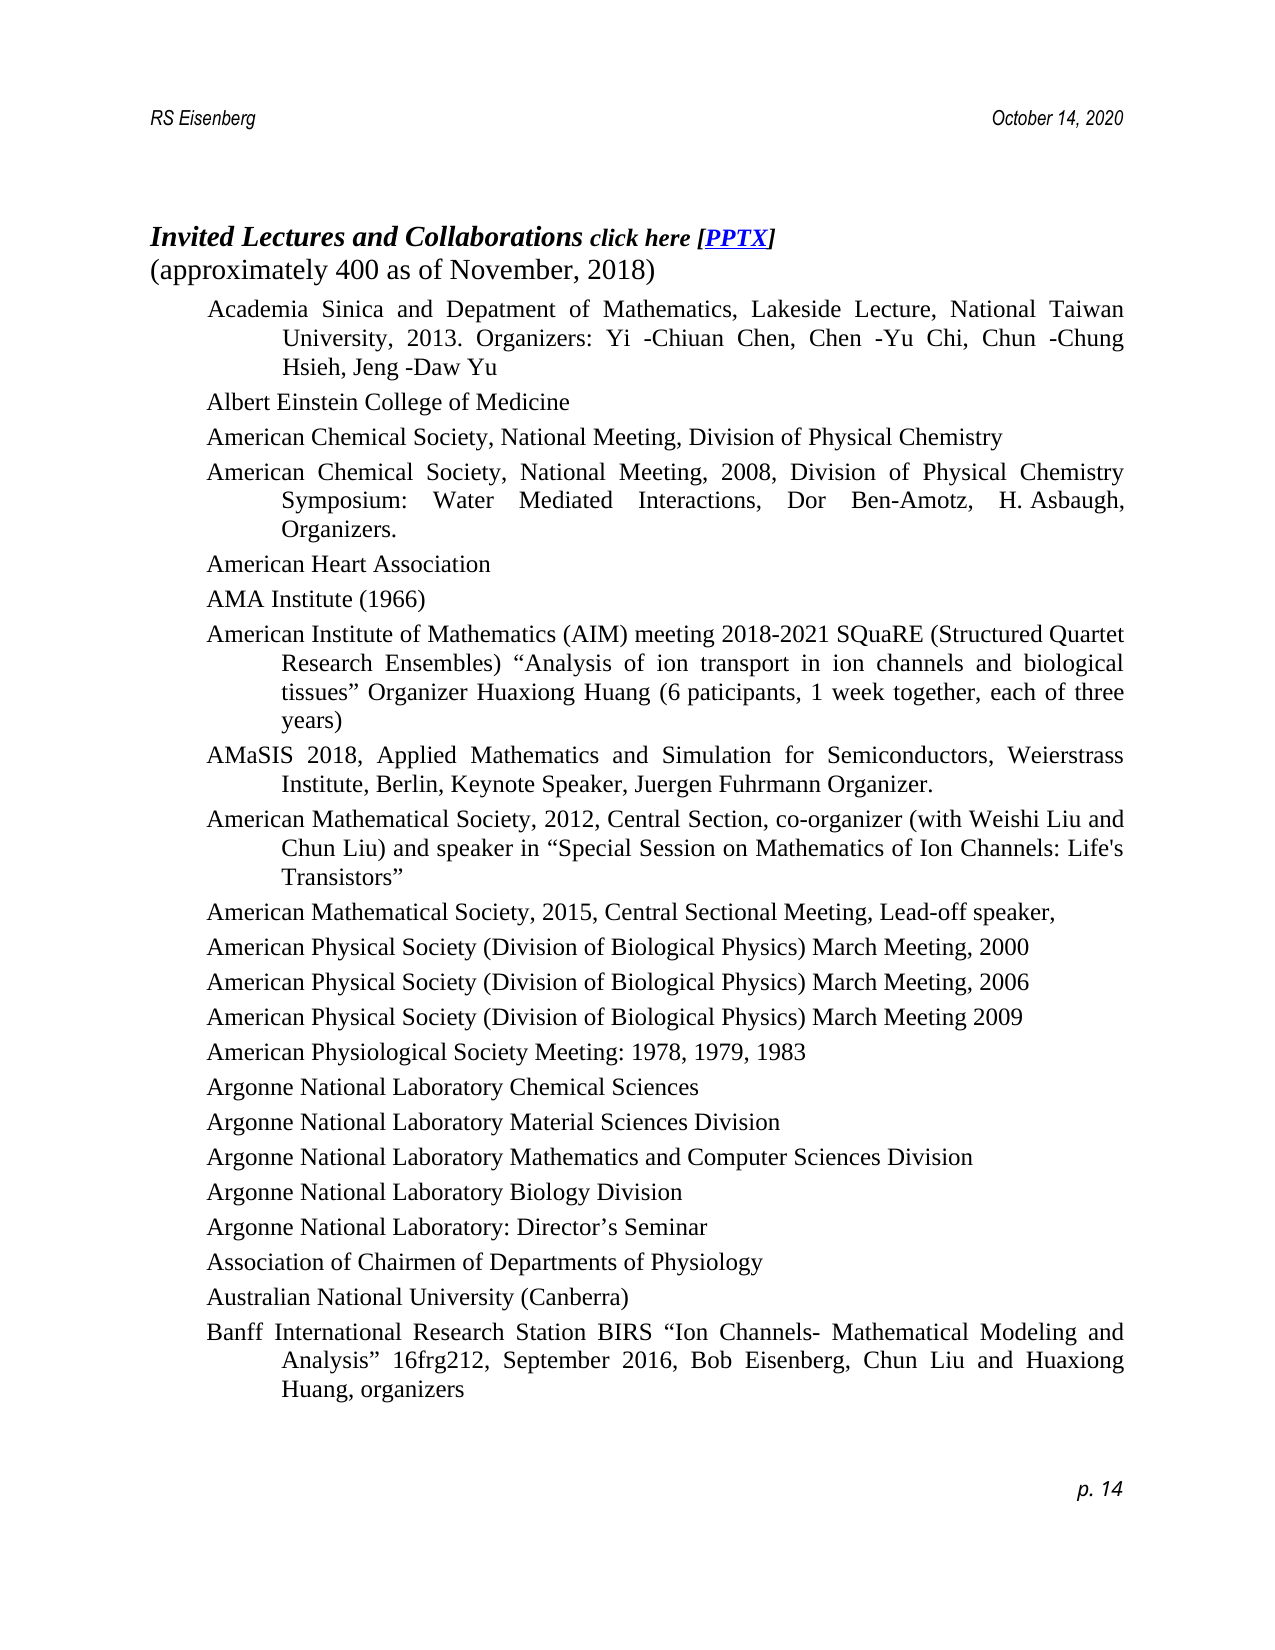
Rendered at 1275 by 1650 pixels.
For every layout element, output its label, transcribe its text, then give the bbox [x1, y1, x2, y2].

text Banff International Research Station BIRS “Ion Channels- Mathematical Modeling and Analysis” 16frg212, September 2016, Bob Eisenberg, Chun Liu and Huaxiong Huang, organizers [206, 1317, 1125, 1403]
text AMA Institute (1966) [206, 584, 1125, 613]
text Academia Sinica and Depatment of Mathematics, Lakeside Lecture, National Taiwan University, 2013. Organizers: Yi -Chiuan Chen, Chen -Yu Chi, Chun -Chung Hsieh, Jeng -Daw Yu [207, 294, 1125, 380]
text Argonne National Laboratory: Director’s Seminar [206, 1212, 1125, 1240]
text AMaSIS 2018, Applied Mathematics and Simulation for Semiconductors, Weierstrass Institute, Berlin, Keynote Speaker, Juergen Fuhrmann Organizer. [206, 740, 1125, 798]
text Argonne National Laboratory Biology Division [206, 1177, 1125, 1205]
text Albert Einstein College of Medicine [206, 387, 1125, 415]
text Invited Lectures and Collaborations click here [PPTX] (approximately 400 as of November, 2018) [150, 219, 1125, 286]
text American Mathematical Society, 2012, Central Section, co-organizer (with Weishi Liu and Chun Liu) and speaker in “Special Session on Mathematics of Ion Channels: Life's Transistors” [206, 804, 1125, 890]
text American Physiological Society Meeting: 1978, 1979, 1983 [206, 1037, 1125, 1065]
text American Physical Society (Division of Biological Physics) March Meeting 2009 [206, 1002, 1125, 1030]
text Argonne National Laboratory Chemical Sciences [206, 1072, 1125, 1100]
text American Chemical Society, National Meeting, 2008, Division of Physical Chemistry Symposium: Water Mediated Interactions, Dor Ben-Amotz, H. Asbaugh, Organizers. [206, 457, 1125, 543]
text Australian National University (Canberra) [206, 1282, 1125, 1310]
text Association of Chairmen of Departments of Physiology [206, 1247, 1125, 1275]
text American Institute of Mathematics (AIM) meeting 2018-2021 SQuaRE (Structured Quartet Research Ensembles) “Analysis of ion transport in ion channels and biological tissues” Organizer Huaxiong Huang (6 paticipants, 1 week together, each of three years) [206, 619, 1125, 734]
text American Chemical Society, National Meeting, Division of Physical Chemistry [206, 422, 1125, 450]
text American Physical Society (Division of Biological Physics) March Meeting, 2000 [206, 932, 1125, 960]
text American Physical Society (Division of Biological Physics) March Meeting, 2006 [206, 967, 1125, 995]
text American Heart Association [206, 549, 1125, 578]
text Argonne National Laboratory Mathematics and Computer Sciences Division [206, 1142, 1125, 1170]
text American Mathematical Society, 2015, Central Sectional Meeting, Lead-off speaker, [206, 897, 1125, 925]
text Argonne National Laboratory Material Sciences Division [206, 1107, 1125, 1135]
